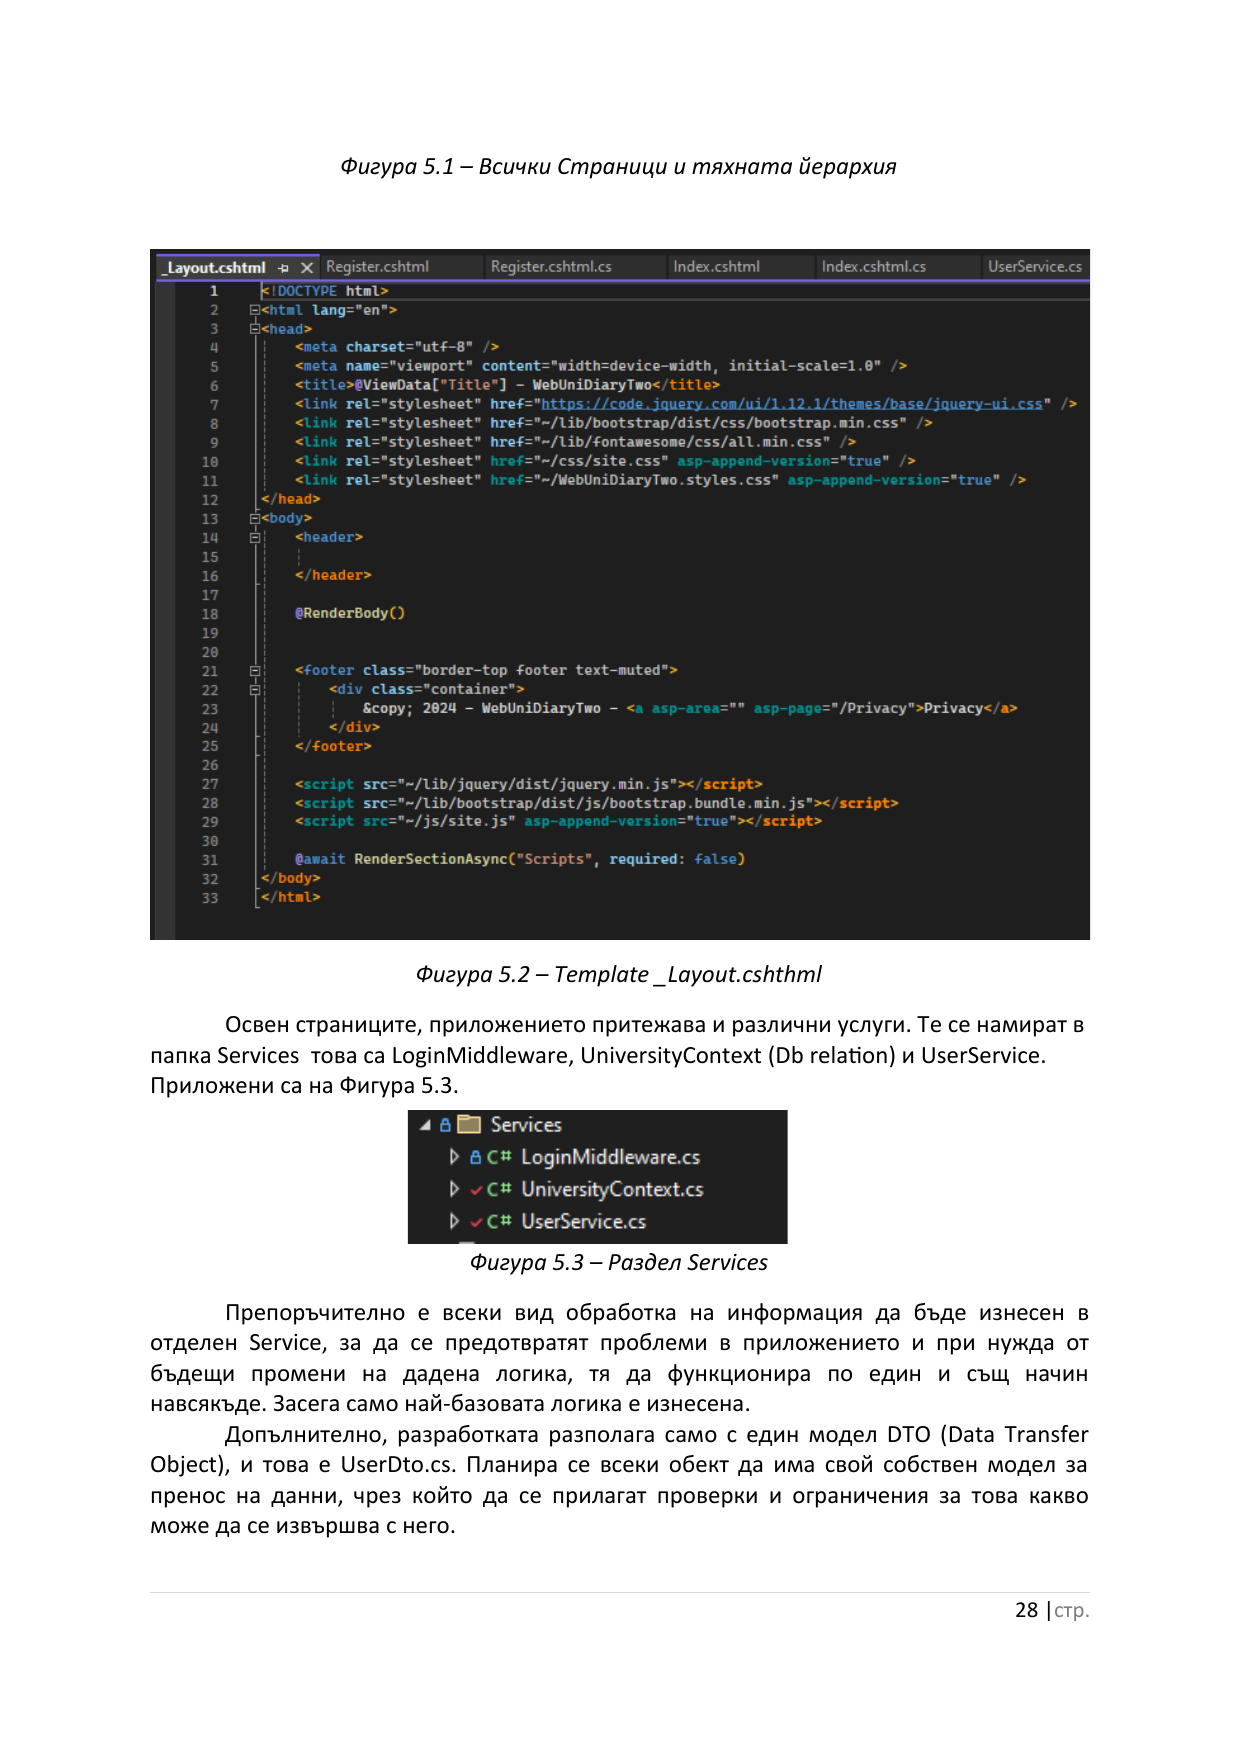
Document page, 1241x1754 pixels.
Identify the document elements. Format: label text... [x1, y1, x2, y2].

text Допълнително, разработката разполага само с един модел DTO (Data Transfer Object), и това е UserDto.cs. Планира се всеки обект да има свой собствен модел за пренос на данни, чрез който да се прилагат проверки и ограничения за това какво може да се извършва с него. [150, 1418, 1090, 1540]
text Фигура 5.1 – Всички Страници и тяхната йерархия [150, 150, 1090, 181]
text Препоръчително е всеки вид обработка на информация да бъде изнесен в отделен Service, за да се предотвратят проблеми в приложението и при нужда от бъдещи промени на дадена логика, тя да функционира по един и същ начин навсякъде. Засега само най-базовата логика е изнесена. [150, 1296, 1090, 1418]
picture [150, 249, 1091, 940]
text Фигура 5.2 – Template _Layout.cshthml [150, 959, 1090, 989]
picture [407, 1110, 788, 1244]
text Освен страниците, приложението притежава и различни услуги. Те се намират в папка Services това са LoginMiddleware, UniversityContext (Db relation) и UserService. Приложени са на Фигура 5.3. [150, 1008, 1090, 1100]
